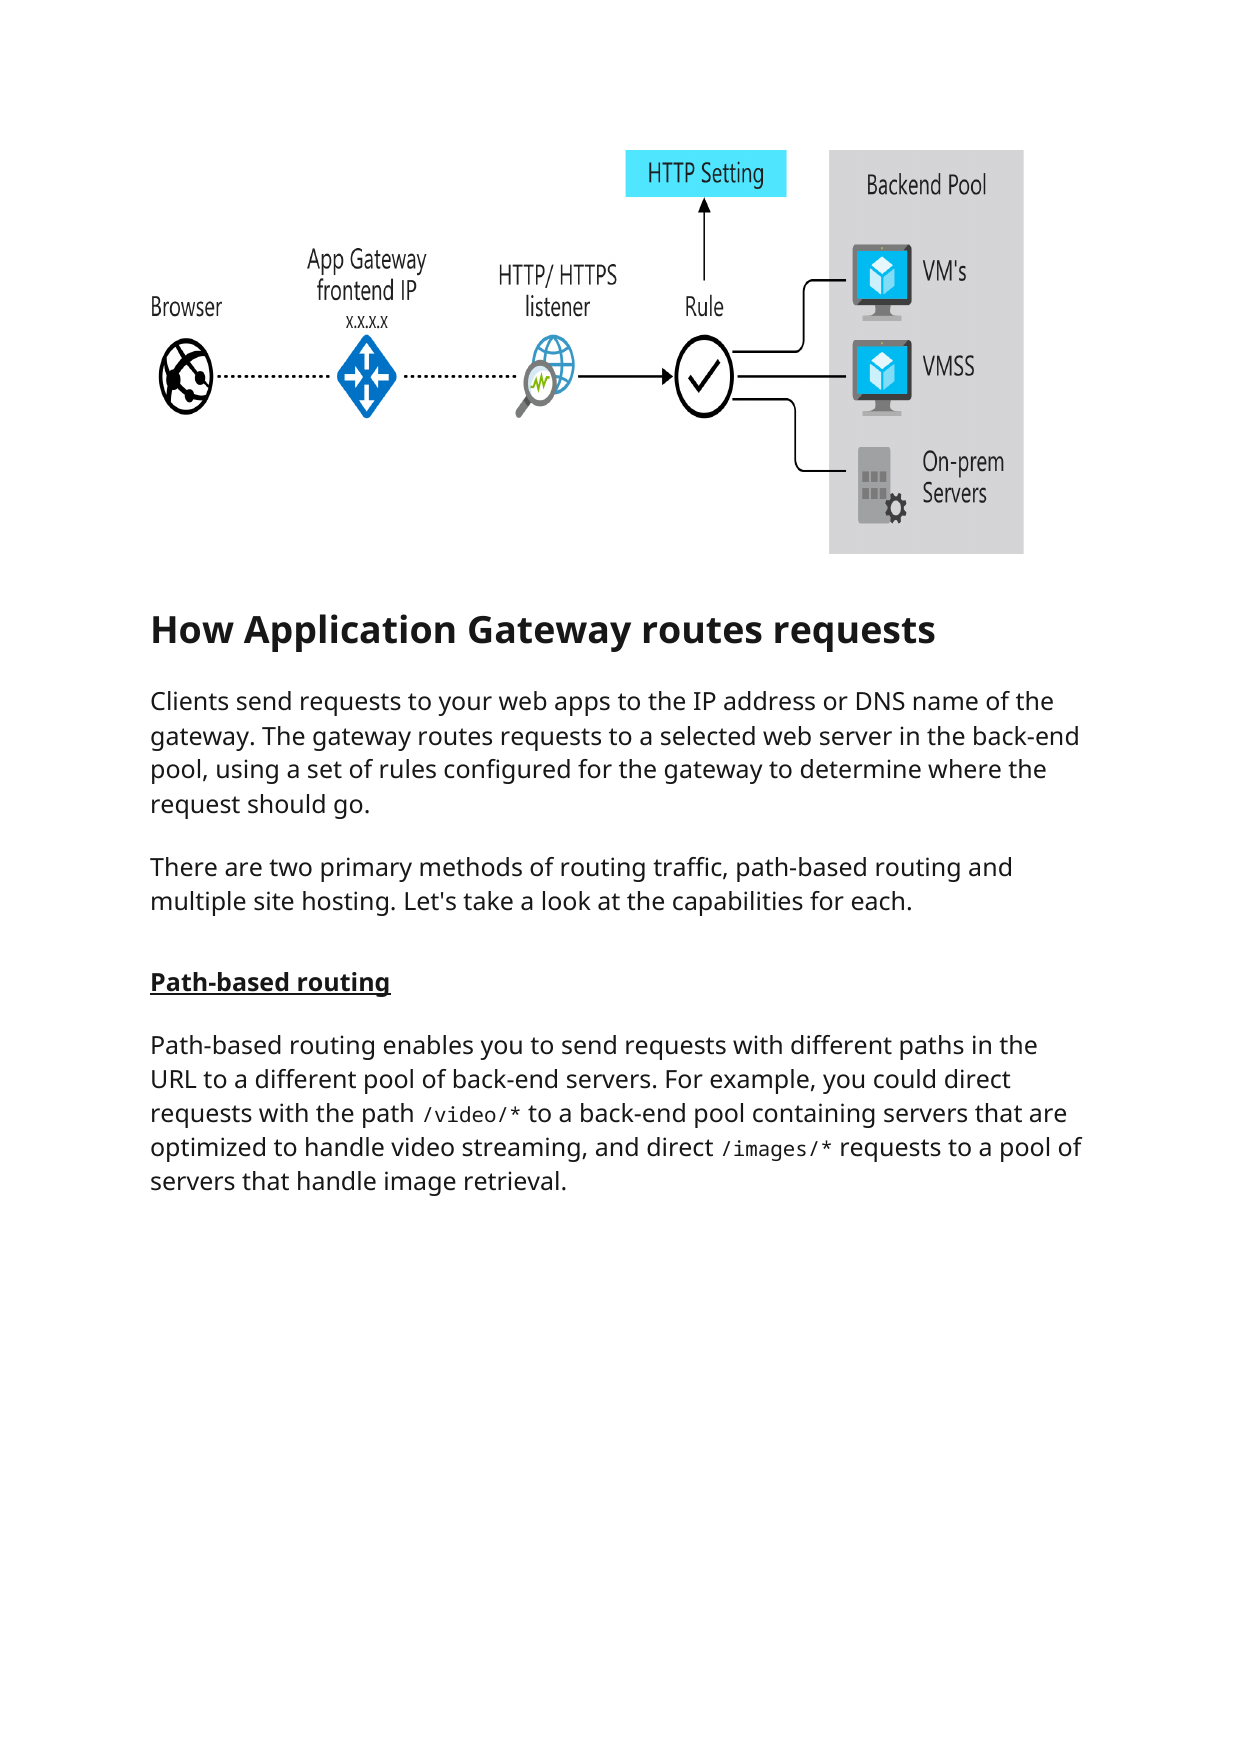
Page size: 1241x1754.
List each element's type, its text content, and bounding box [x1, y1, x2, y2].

subtitle Path-based routing [150, 964, 1090, 998]
text Clients send requests to your web apps to the IP address or DNS name of the gateway. The gateway routes requests to a selected web server in the back-end pool, using a set of rules configured for the gateway to determine where the request should go. [150, 684, 1090, 820]
text There are two primary methods of routing traffic, path-based routing and multiple site hosting. Let's take a look at the capabilities for each. [150, 849, 1090, 918]
text Path-based routing enables you to send requests with different paths in the URL to a different pool of back-end servers. For example, you could direct requests with the path /video/* to a back-end pool containing servers that are optimized to handle video streaming, and direct /images/* requests to a pool of servers that handle image retrieval. [150, 1028, 1090, 1198]
subtitle How Application Gateway routes requests [150, 604, 1090, 655]
picture [150, 150, 1024, 554]
